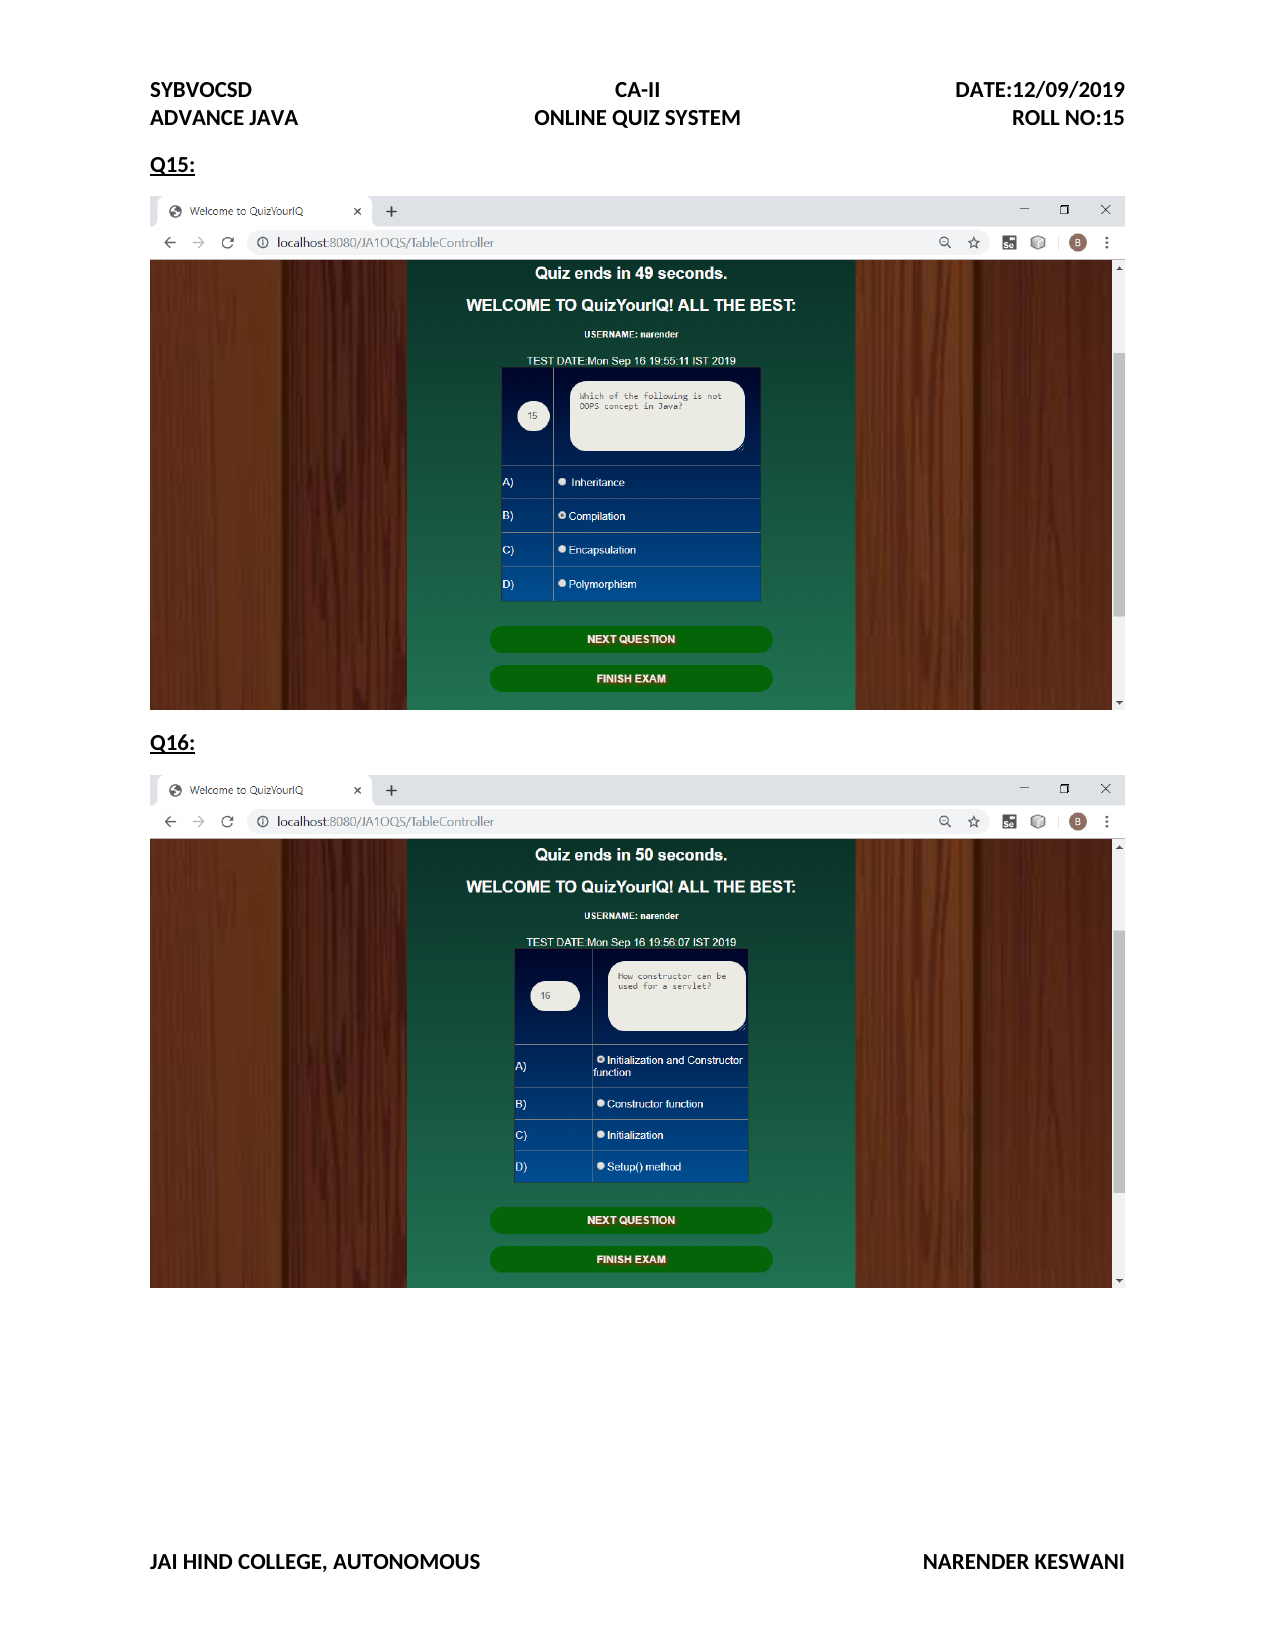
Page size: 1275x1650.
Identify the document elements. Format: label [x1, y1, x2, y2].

picture [150, 196, 1125, 710]
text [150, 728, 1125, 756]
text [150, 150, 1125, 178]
picture [150, 775, 1125, 1288]
